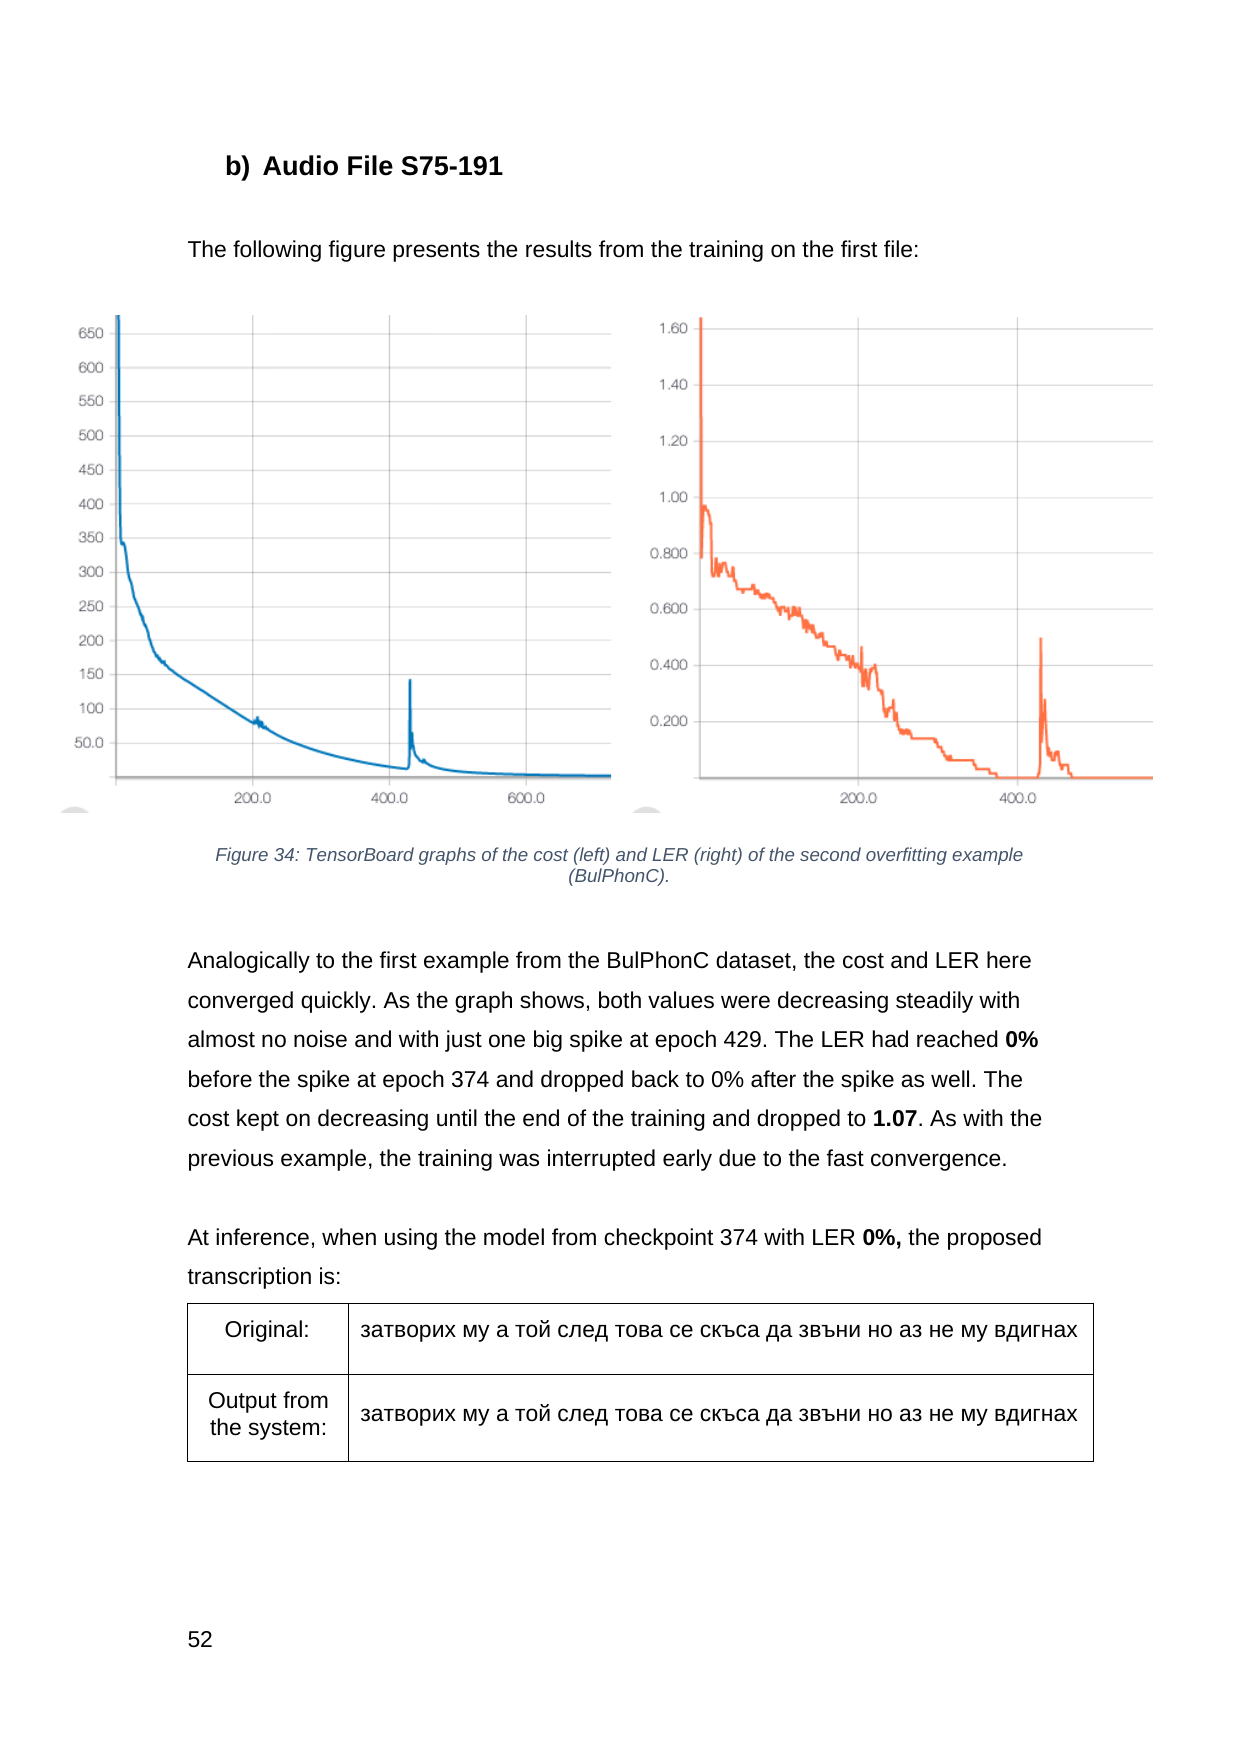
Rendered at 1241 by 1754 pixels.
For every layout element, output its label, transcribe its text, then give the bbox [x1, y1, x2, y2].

picture [631, 315, 1153, 813]
table_header Original: [188, 1304, 348, 1374]
table_header [49, 315, 620, 844]
text Analogically to the first example from the BulPhonC dataset, the cost and LER here converged quickly. As the graph shows, both values were decreasing steadily with almost no noise and with just one big spike at epoch 429. The LER had reached 0% before the spike at epoch 374 and dropped back to 0% after the spike as well. The cost kept on decreasing until the end of the training and dropped to 1.07. As with the previous example, the training was interrupted early due to the fast convergence. [187, 947, 1053, 1171]
text At inference, when using the model from checkpoint 374 with LER 0%, the proposed transcription is: [187, 1223, 1053, 1289]
text The following figure presents the results from the training on the first file: [187, 236, 1053, 263]
table_header затворих му а той след това се скъса да звъни но аз не му вдигнах [349, 1304, 1093, 1374]
table_cell Output from the system: [188, 1375, 348, 1461]
text Figure 34: TensorBoard graphs of the cost (left) and LER (right) of the second overfitting example (BulPhonC). [187, 844, 1053, 887]
subtitle Audio File S75-191 [225, 150, 1053, 181]
picture [60, 315, 612, 813]
table_cell затворих му а той след това се скъса да звъни но аз не му вдигнах [349, 1375, 1093, 1461]
table_header [620, 315, 1161, 844]
